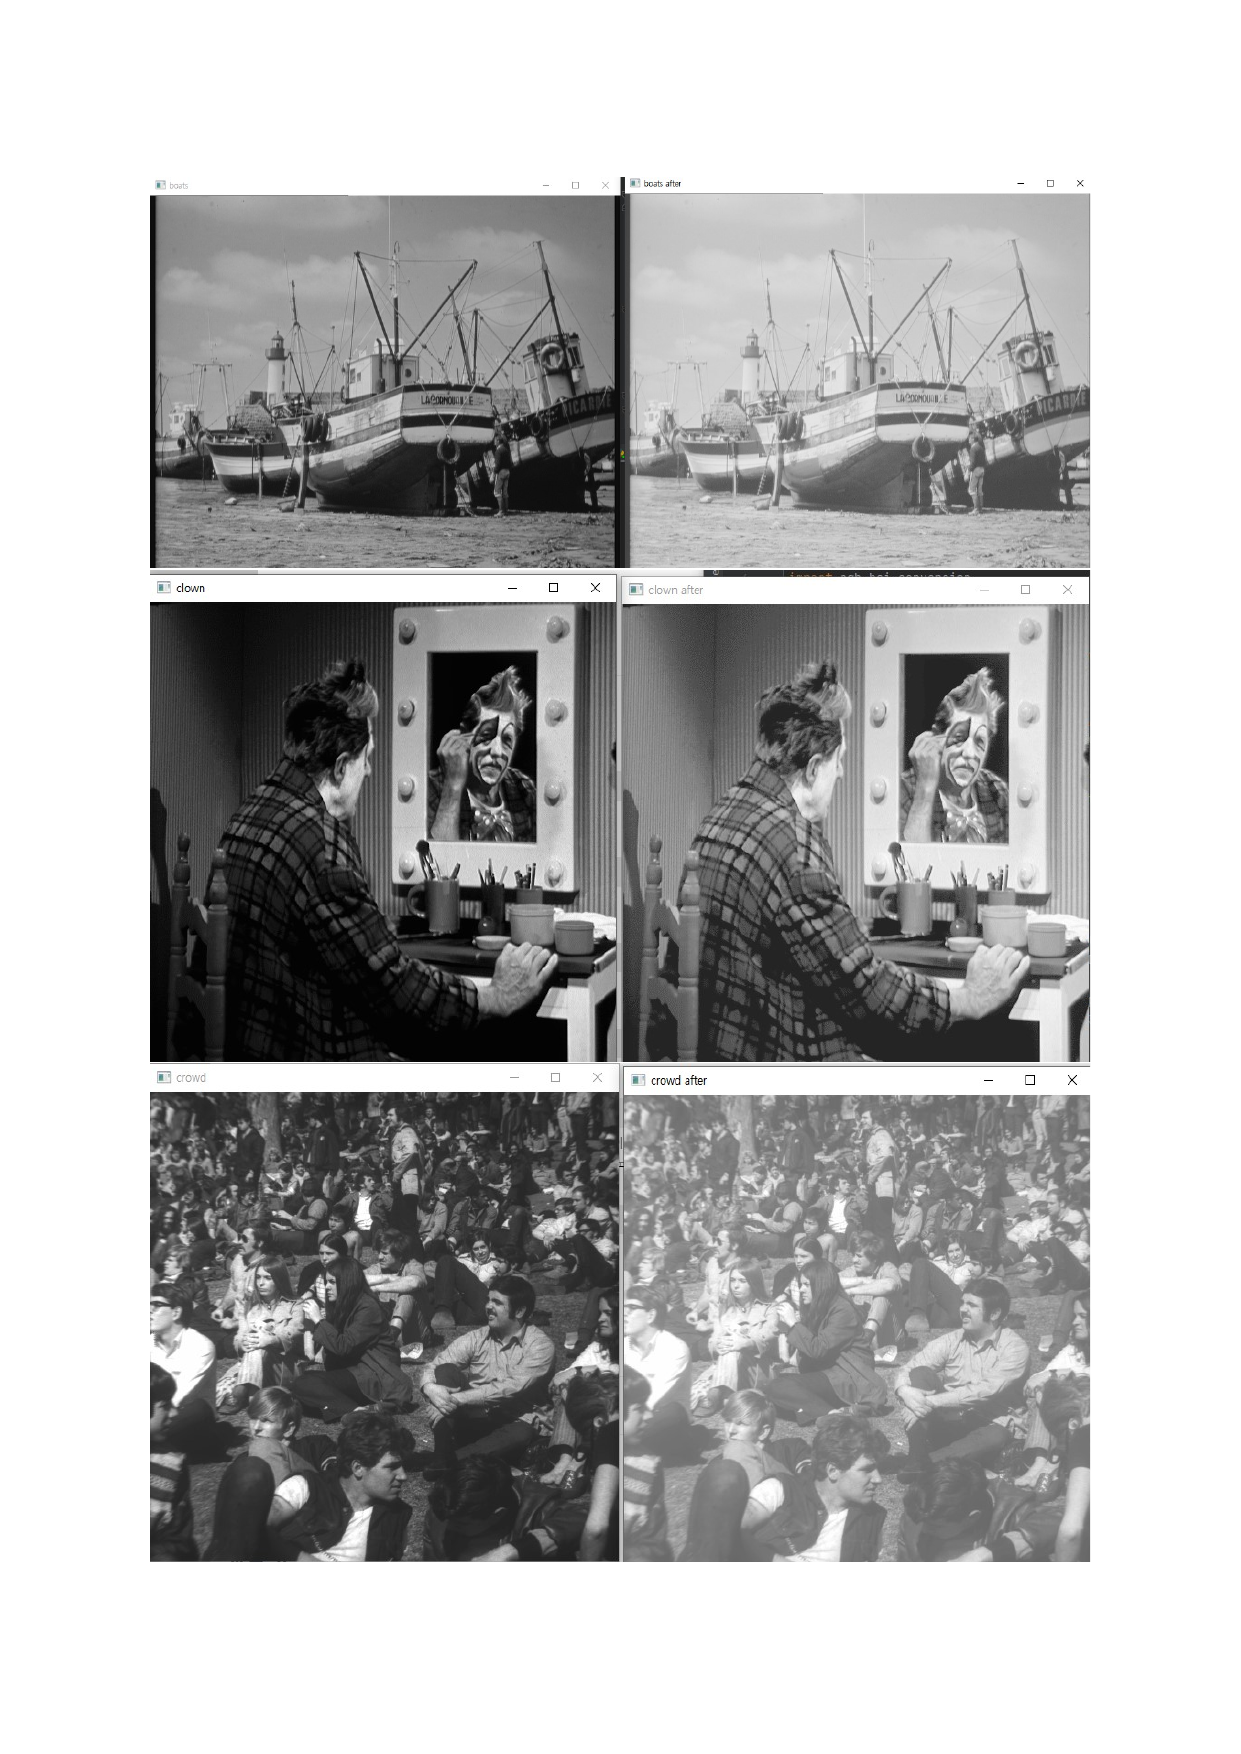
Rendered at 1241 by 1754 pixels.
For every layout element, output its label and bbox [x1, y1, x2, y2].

picture [150, 177, 1091, 568]
picture [150, 570, 1091, 1062]
picture [150, 1063, 1091, 1562]
